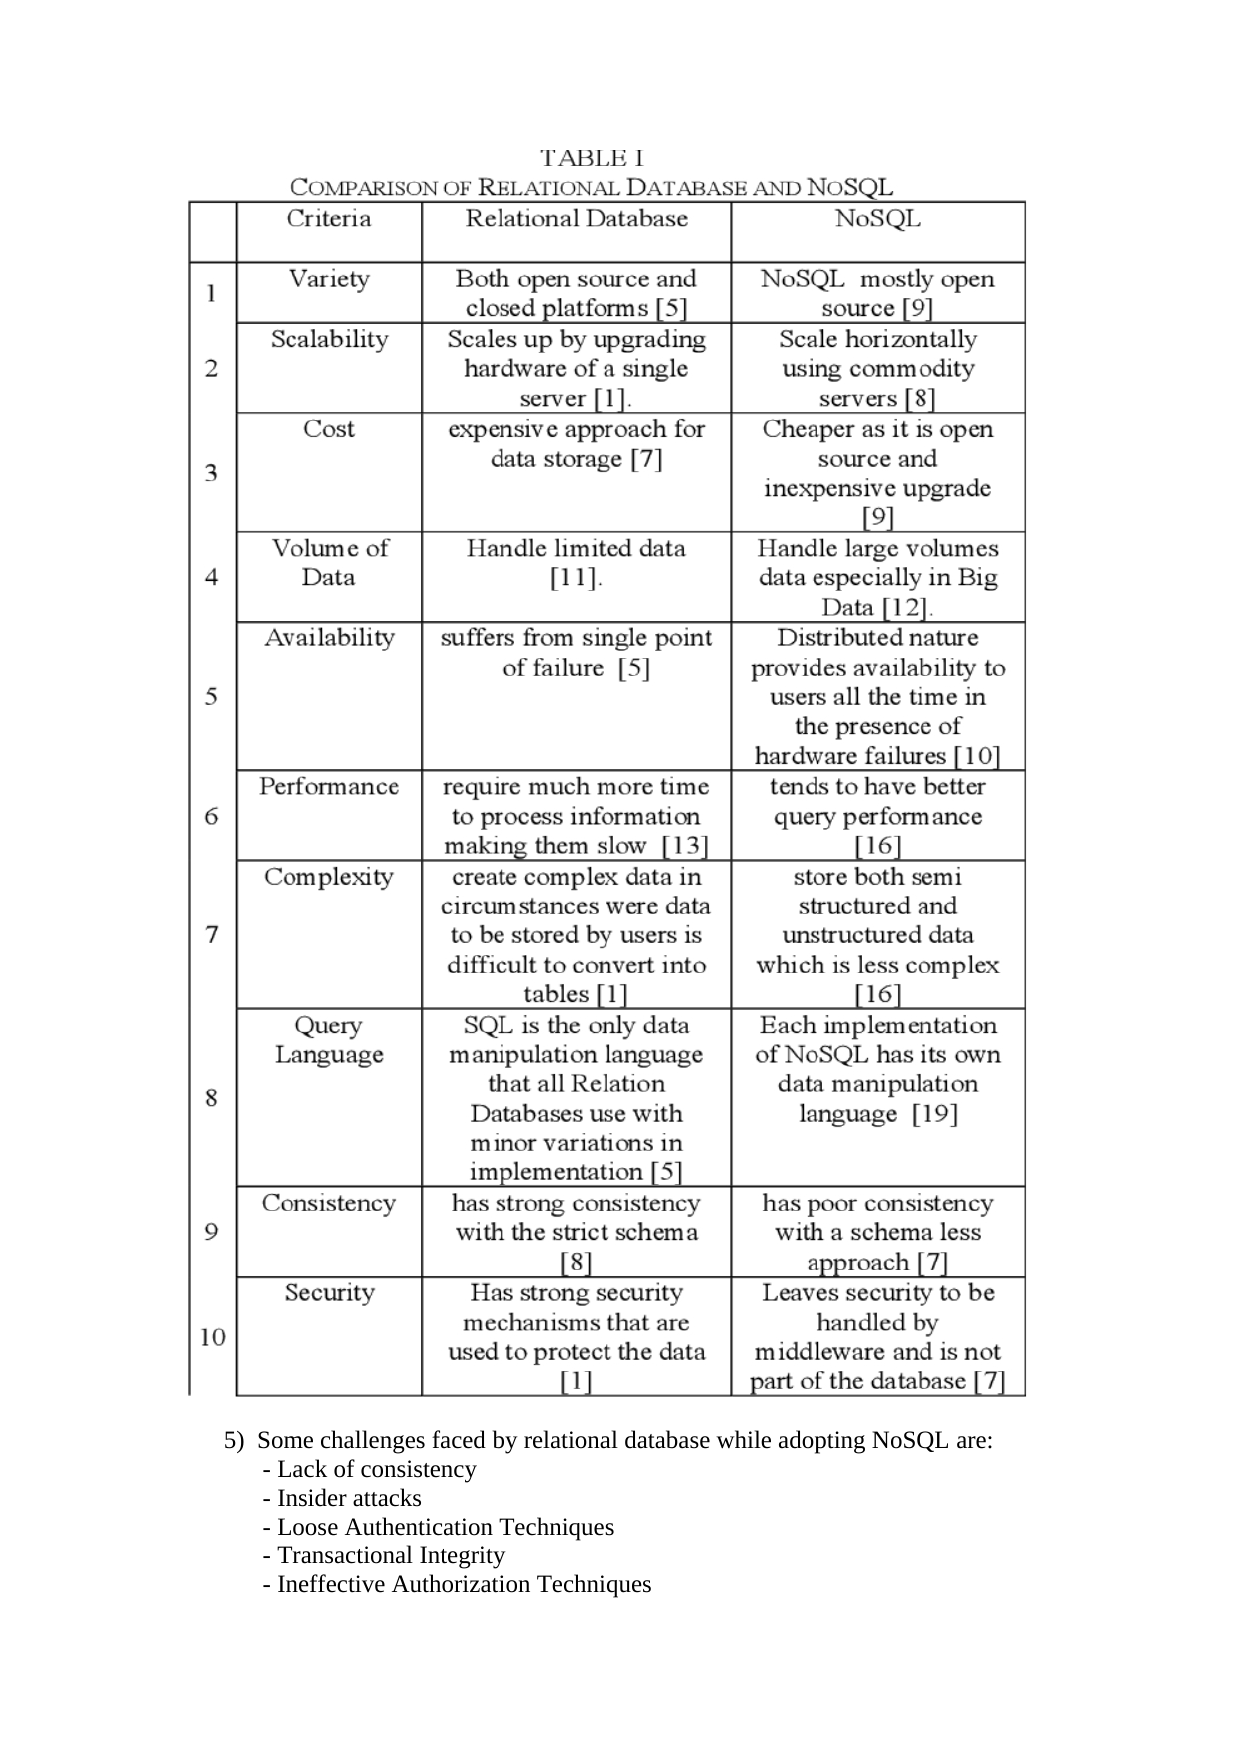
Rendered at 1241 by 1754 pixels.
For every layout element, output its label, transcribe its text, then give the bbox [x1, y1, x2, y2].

text - Insider attacks [223, 1483, 1053, 1512]
text - Loose Authentication Techniques [223, 1512, 1053, 1541]
text - Transactional Integrity [223, 1541, 1053, 1569]
picture [187, 150, 1027, 1397]
text - Ineffective Authorization Techniques [223, 1569, 1053, 1598]
list Some challenges faced by relational database while adopting NoSQL are: [223, 1426, 1053, 1454]
text - Lack of consistency [223, 1454, 1053, 1483]
